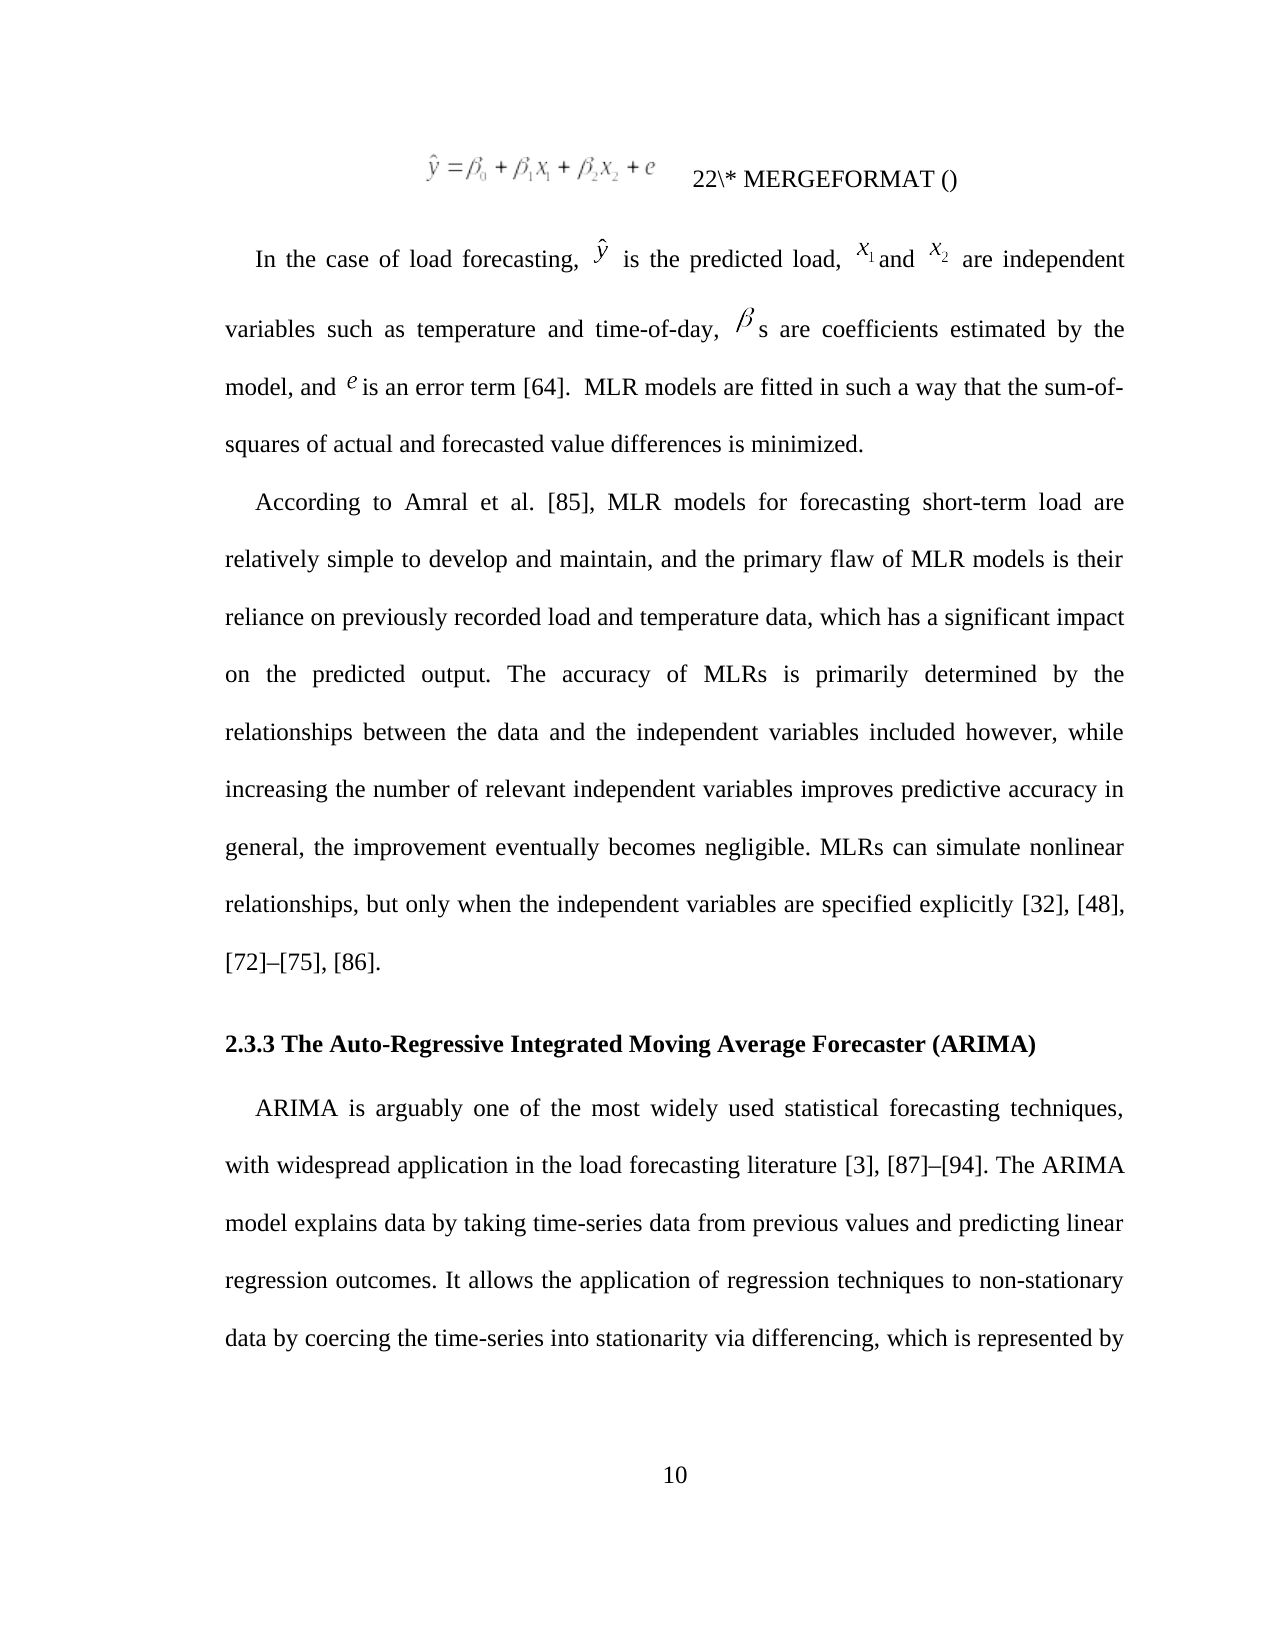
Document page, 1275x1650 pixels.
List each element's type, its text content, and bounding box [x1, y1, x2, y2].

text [225, 1093, 1125, 1352]
subtitle 2.3.3 The Auto-Regressive Integrated Moving Average Forecaster (ARIMA) [225, 1029, 1125, 1058]
text According to Amral et al. [85], MLR models for forecasting short-term load are relatively simple to develop and maintain, and the primary flaw of MLR models is their reliance on previously recorded load and temperature data, which has a significant impact on the predicted output. The accuracy of MLRs is primarily determined by the relationships between the data and the independent variables included however, while increasing the number of relevant independent variables improves predictive accuracy in general, the improvement eventually becomes negligible. MLRs can simulate nonlinear relationships, but only when the independent variables are specified explicitly [32], [48], [72]–[75], [86]. [225, 487, 1125, 975]
text In the case of load forecasting, is the predicted load, and are independent variables such as temperature and time-of-day, s are coefficients estimated by the model, and is an error term [64]. MLR models are fitted in such a way that the sum-of-squares of actual and forecasted value differences is minimized. [225, 228, 1125, 458]
